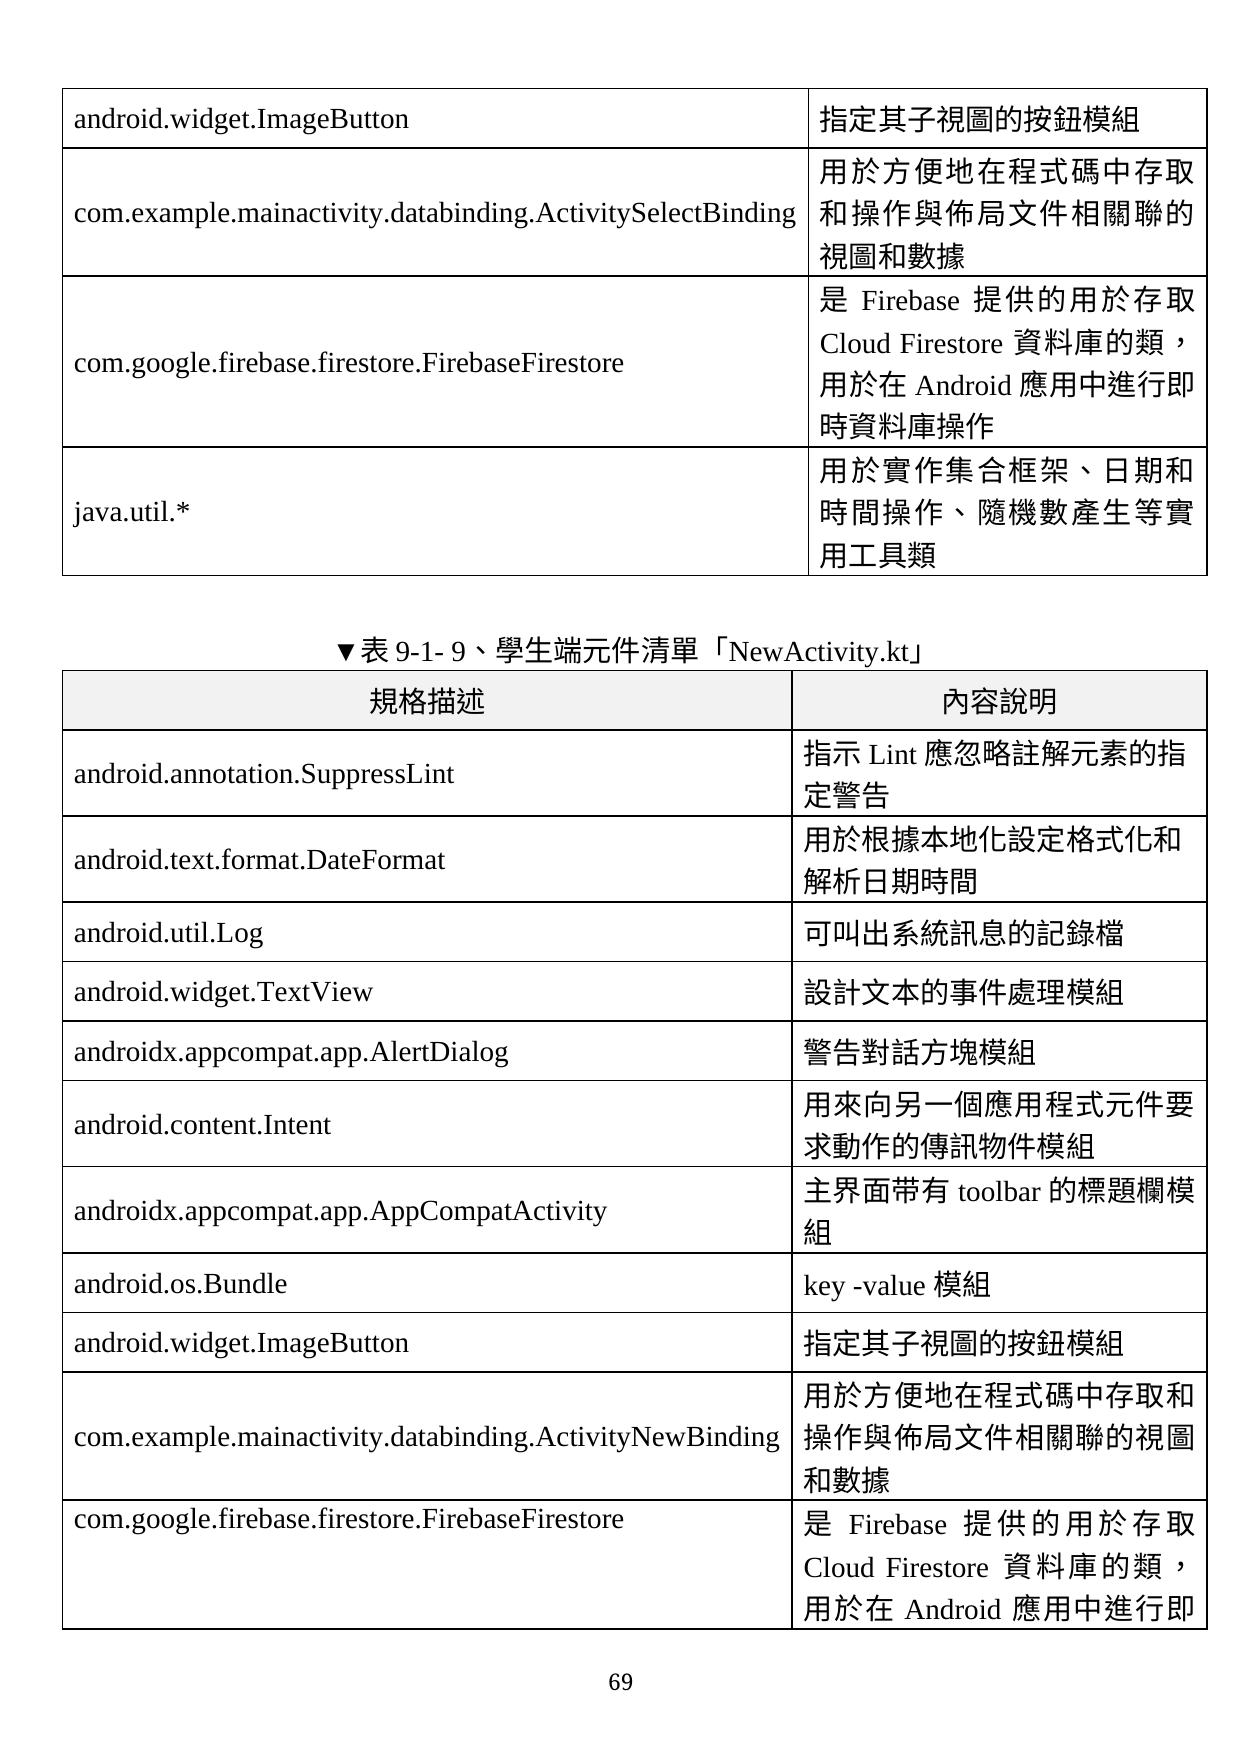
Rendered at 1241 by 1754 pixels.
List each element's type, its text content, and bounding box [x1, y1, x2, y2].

table_cell android.widget.ImageButton [63, 1313, 791, 1371]
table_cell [793, 1501, 1206, 1628]
table_header 規格描述 [63, 671, 791, 729]
table_cell android.text.format.DateFormat [63, 817, 791, 901]
table_cell 用於實作集合框架、日期和時間操作、隨機數產生等實用工具類 [809, 448, 1206, 574]
table_cell android.util.Log [63, 903, 791, 961]
table_cell android.annotation.SuppressLint [63, 731, 791, 815]
table_cell android.widget.ImageButton [63, 89, 808, 147]
text ▼表9-1- 9、學生端元件清單「NewActivity.kt」 [62, 627, 1207, 669]
table_cell 用來向另一個應用程式元件要求動作的傳訊物件模組 [793, 1081, 1206, 1166]
table_header 內容說明 [793, 671, 1206, 729]
table_cell 用於根據本地化設定格式化和解析日期時間 [793, 817, 1206, 901]
table_cell 用於方便地在程式碼中存取和操作與佈局文件相關聯的視圖和數據 [793, 1373, 1206, 1499]
table_cell 是 Firebase 提供的用於存取 Cloud Firestore 資料庫的類，用於在 Android 應用中進行即時資料庫操作 [809, 277, 1206, 446]
table_cell androidx.appcompat.app.AlertDialog [63, 1022, 791, 1080]
table_cell 主界面带有 toolbar 的標題欄模組 [793, 1167, 1206, 1252]
table_cell 指定其子視圖的按鈕模組 [793, 1313, 1206, 1371]
table_cell 指示 Lint 應忽略註解元素的指定警告 [793, 731, 1206, 815]
table_cell 指定其子視圖的按鈕模組 [809, 89, 1206, 147]
table_cell android.widget.TextView [63, 962, 791, 1020]
table_cell java.util.* [63, 448, 808, 574]
table_cell com.example.mainactivity.databinding.ActivitySelectBinding [63, 149, 808, 275]
table_cell 警告對話方塊模組 [793, 1022, 1206, 1080]
table_cell com.google.firebase.firestore.FirebaseFirestore [63, 277, 808, 446]
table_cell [63, 1501, 791, 1628]
table_cell key -value 模組 [793, 1254, 1206, 1311]
table_cell 設計文本的事件處理模組 [793, 962, 1206, 1020]
table_cell android.os.Bundle [63, 1254, 791, 1311]
table_cell 用於方便地在程式碼中存取和操作與佈局文件相關聯的視圖和數據 [809, 149, 1206, 275]
table_cell androidx.appcompat.app.AppCompatActivity [63, 1167, 791, 1252]
table_cell 可叫出系統訊息的記錄檔 [793, 903, 1206, 961]
table_cell android.content.Intent [63, 1081, 791, 1166]
table_cell com.example.mainactivity.databinding.ActivityNewBinding [63, 1373, 791, 1499]
